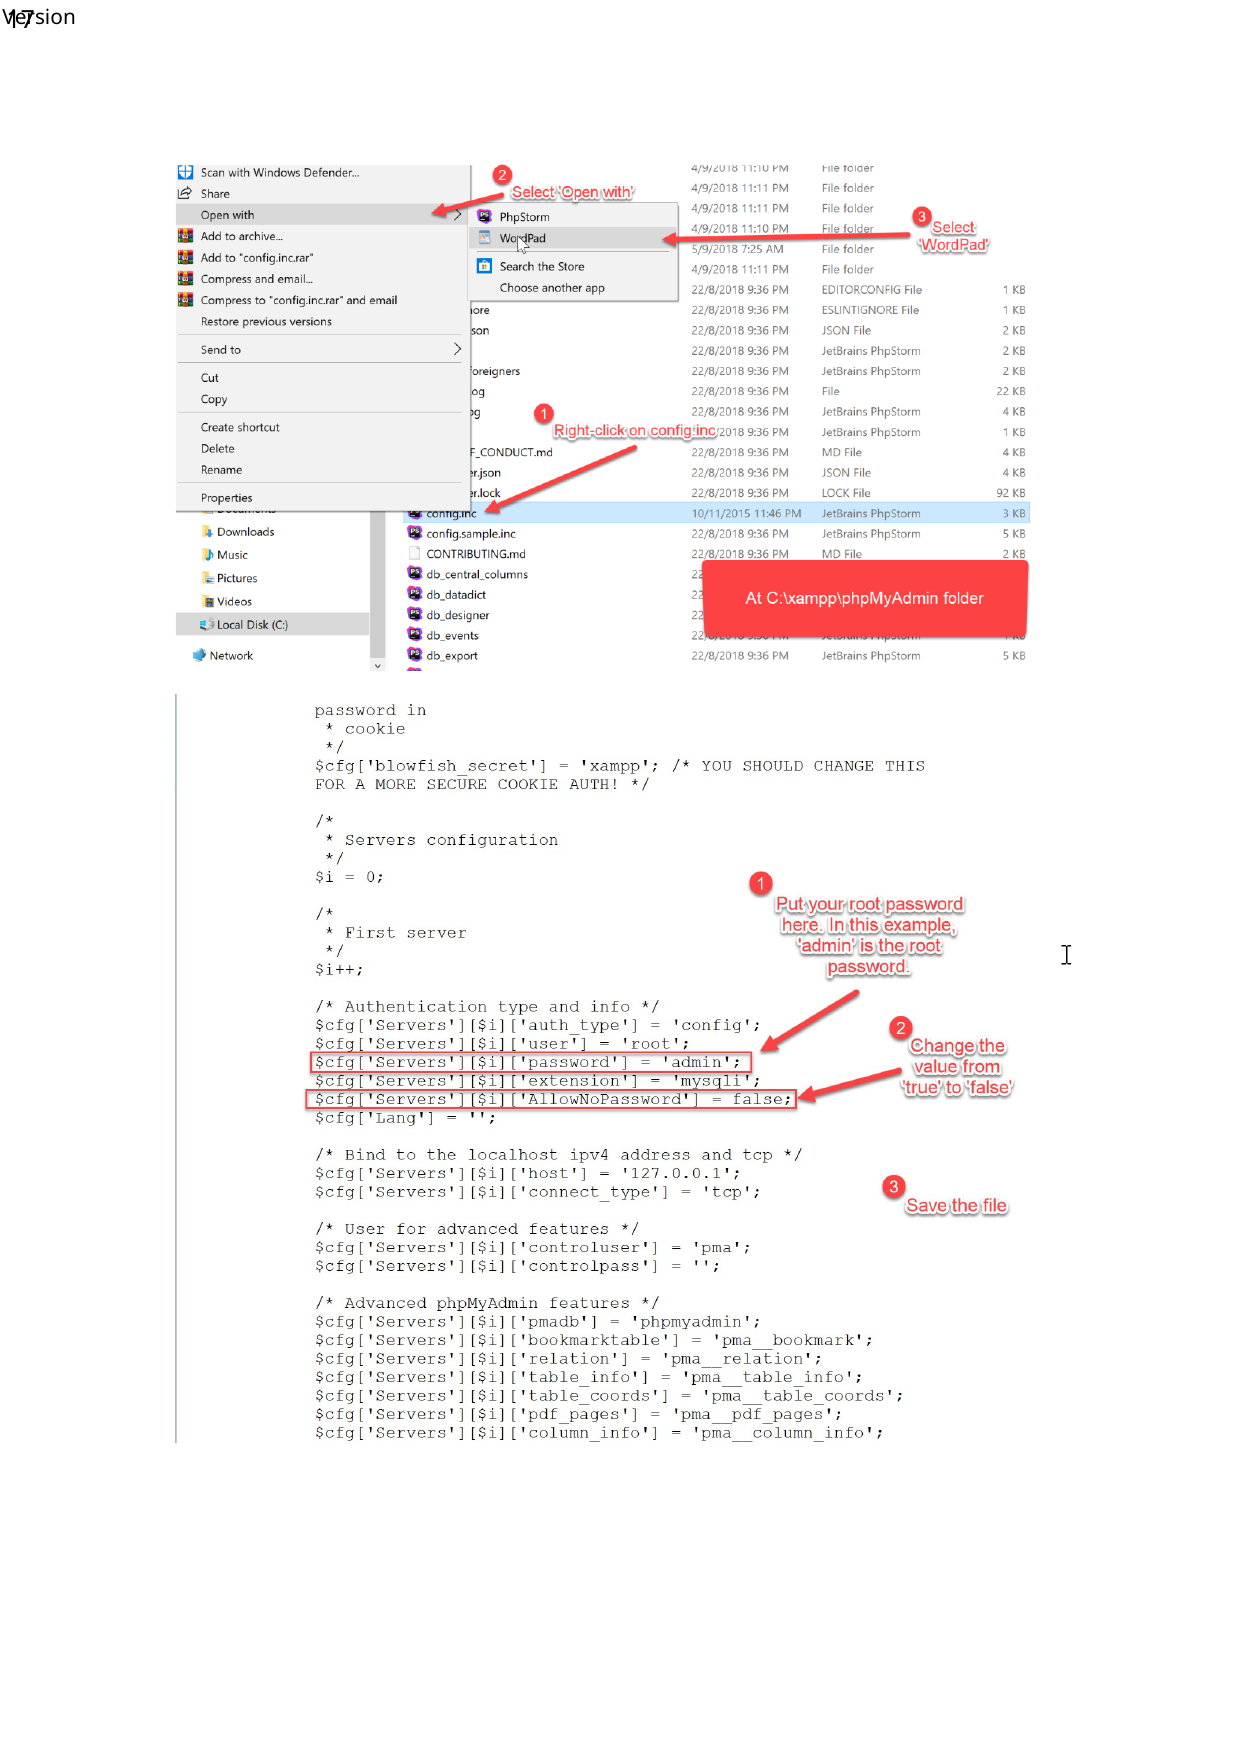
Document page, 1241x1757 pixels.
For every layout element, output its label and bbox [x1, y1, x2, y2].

picture [175, 694, 1072, 1443]
picture [175, 164, 1115, 671]
